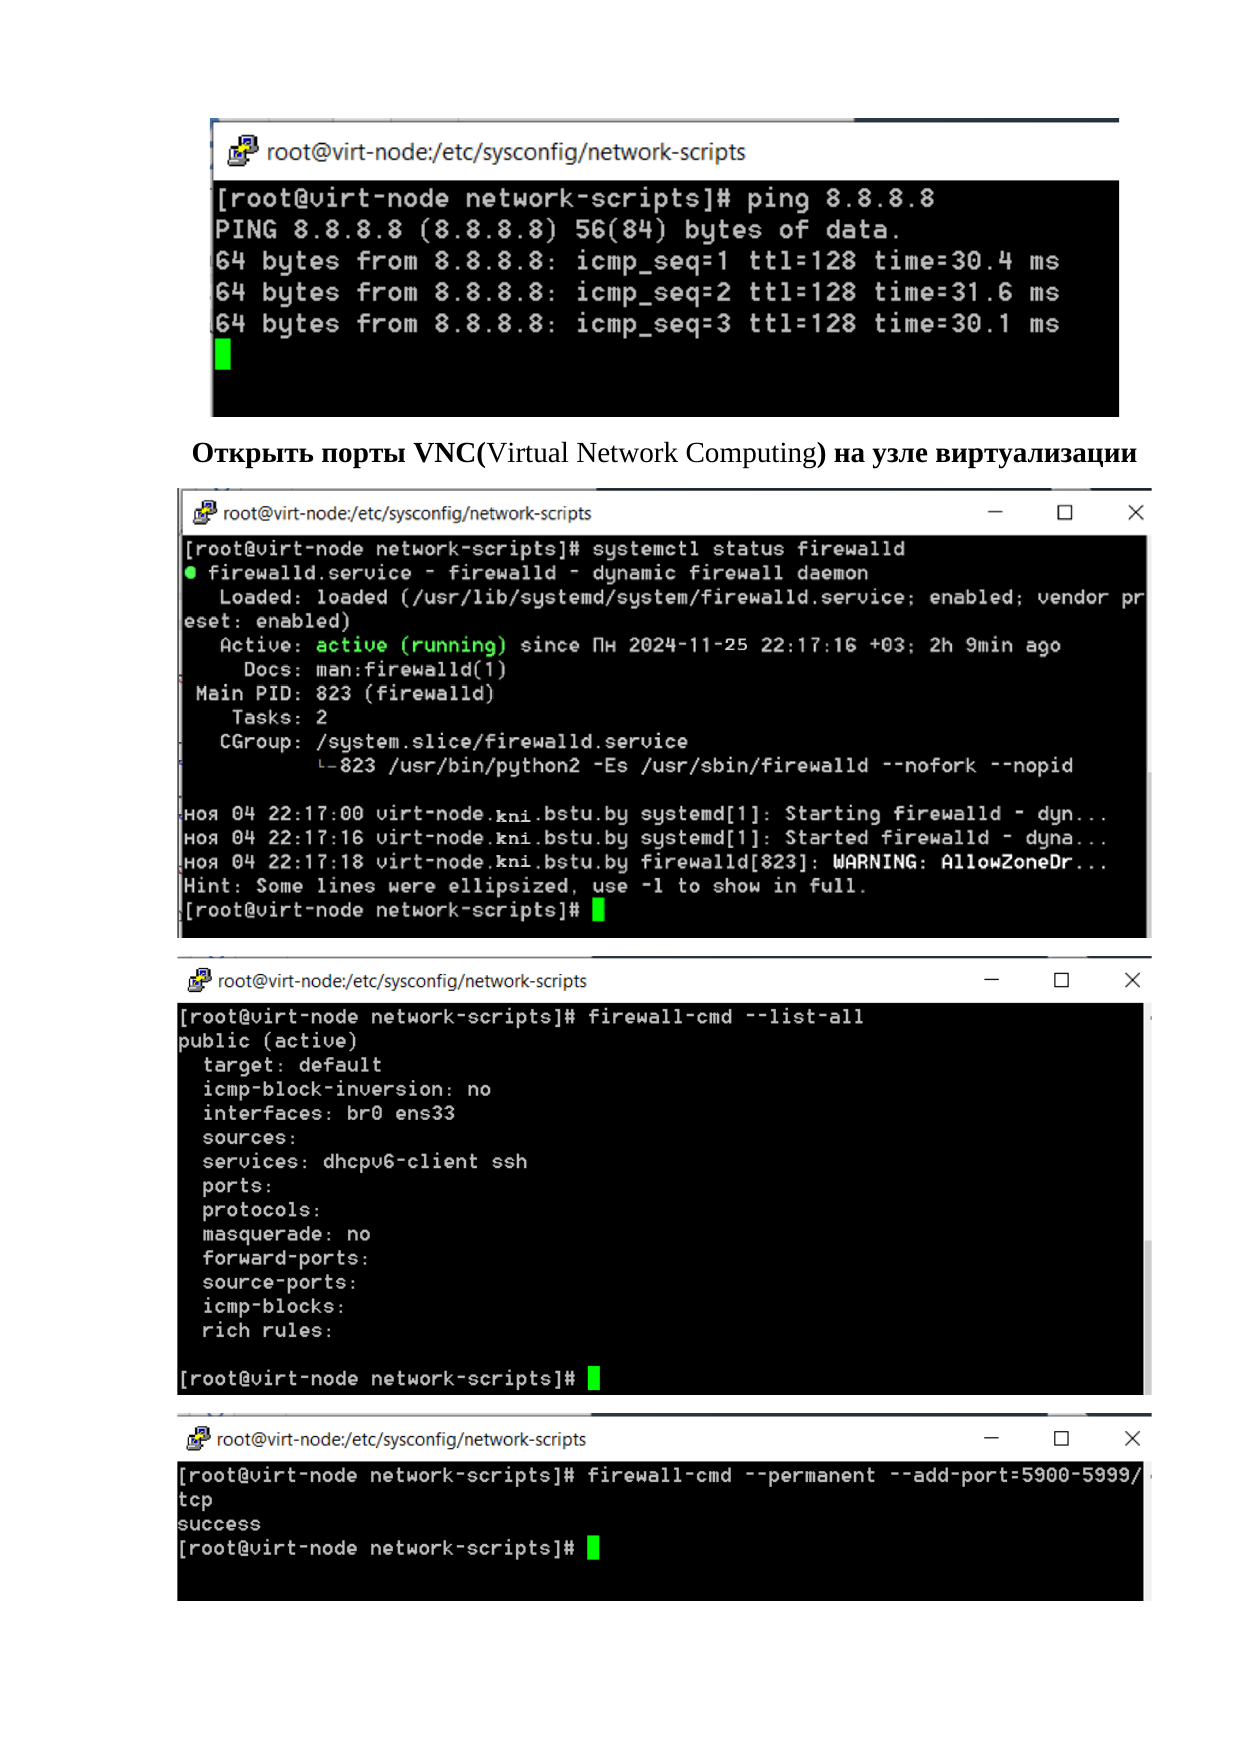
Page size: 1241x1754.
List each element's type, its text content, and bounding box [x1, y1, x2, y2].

picture [177, 488, 1152, 938]
picture [177, 1413, 1152, 1601]
picture [209, 118, 1120, 417]
text Открыть порты VNC(Virtual Network Computing) на узле виртуализации [177, 435, 1152, 469]
picture [177, 956, 1152, 1395]
